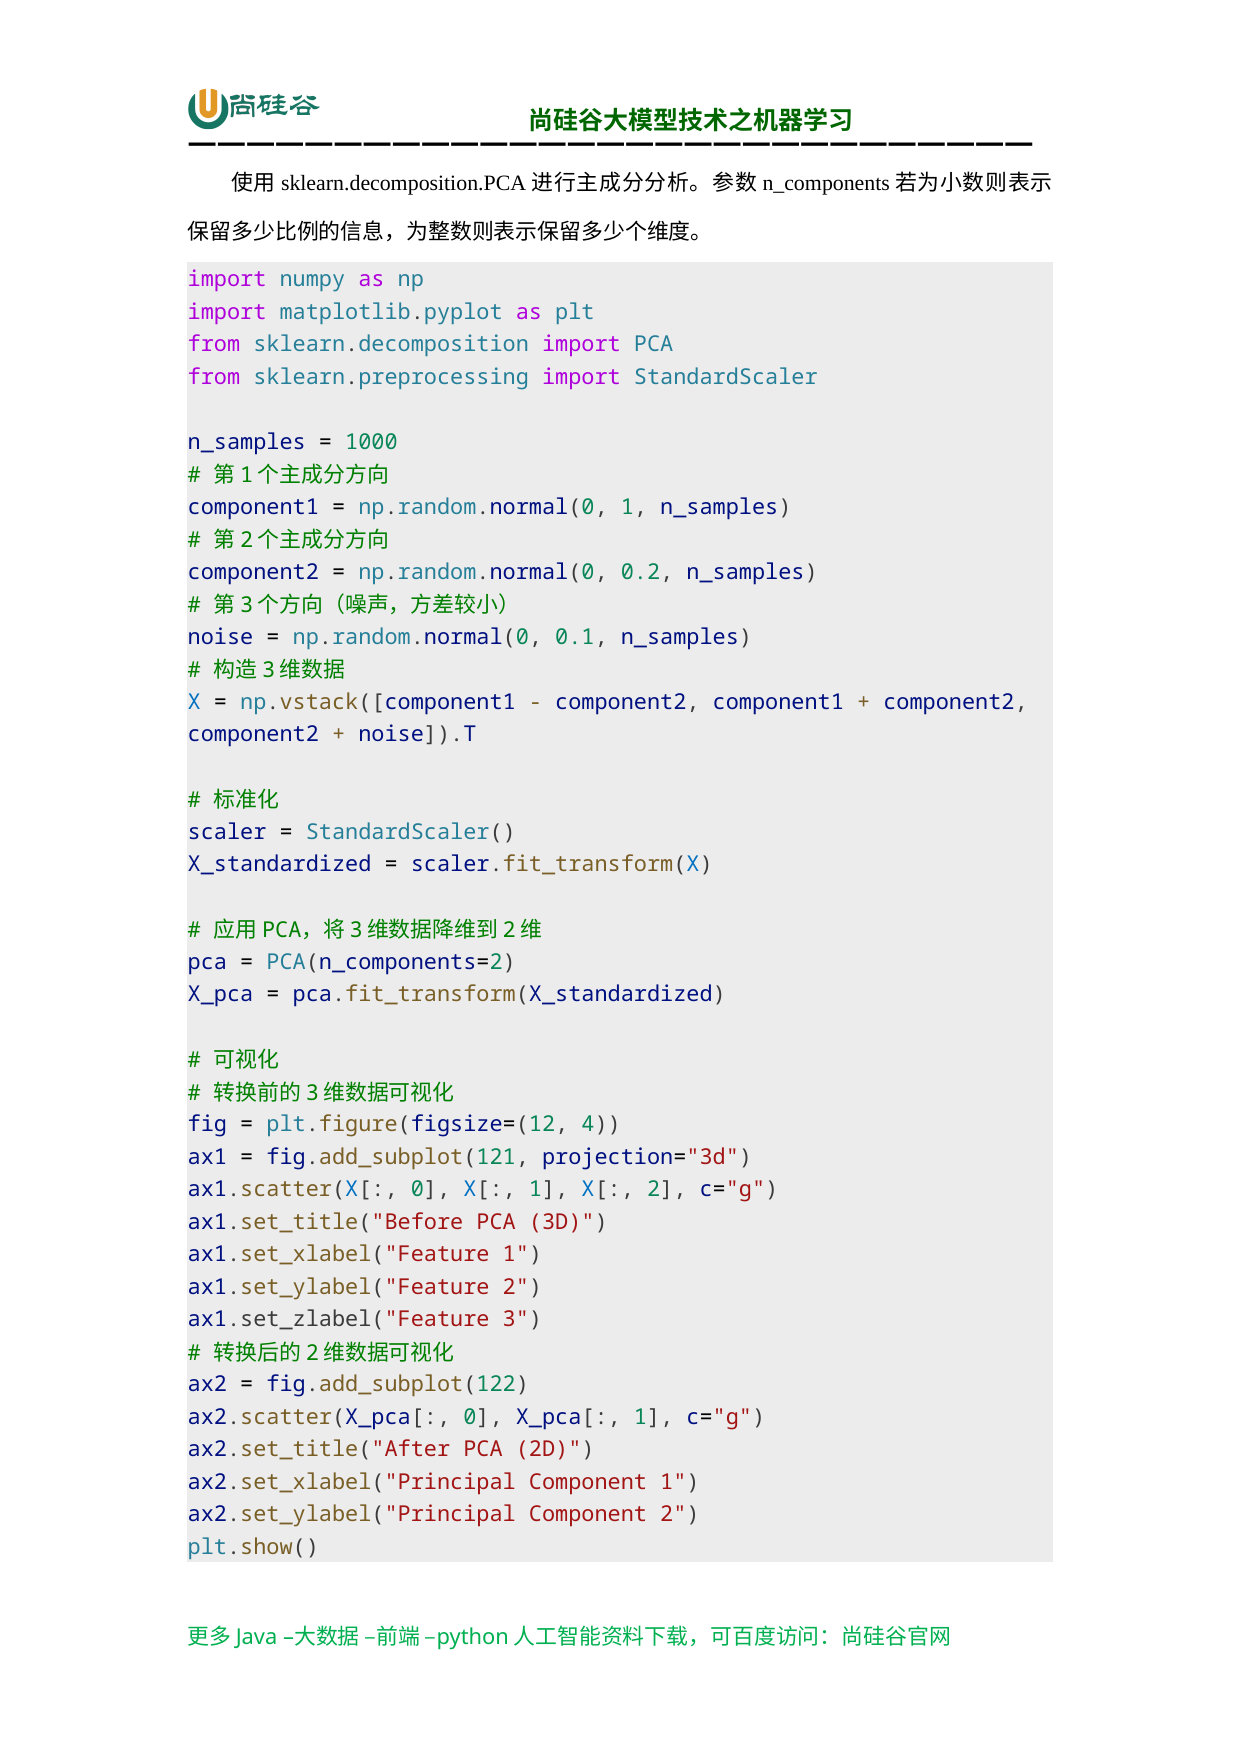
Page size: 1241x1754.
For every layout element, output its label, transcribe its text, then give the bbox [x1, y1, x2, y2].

text ax1 = fig.add_subplot(121, projection="3d") [187, 1139, 1053, 1172]
text ax1.set_xlabel("Feature 1") [187, 1237, 1053, 1269]
text ax2.set_xlabel("Principal Component 1") [187, 1464, 1053, 1497]
text # 标准化 [187, 782, 1053, 814]
text 使用sklearn.decomposition.PCA进行主成分分析。参数n_components若为小数则表示保留多少比例的信息，为整数则表示保留多少个维度。 [187, 165, 1053, 246]
text pca = PCA(n_components=2) [187, 944, 1053, 977]
text component2 = np.random.normal(0, 0.2, n_samples) [187, 554, 1053, 587]
text X = np.vstack([component1 - component2, component1 + component2, component2 + noise]).T [187, 684, 1053, 749]
text # 构造3维数据 [187, 652, 1053, 684]
text ax2.set_title("After PCA (2D)") [187, 1432, 1053, 1464]
text import numpy as np [187, 262, 1053, 294]
text ax1.scatter(X[:, 0], X[:, 1], X[:, 2], c="g") [187, 1172, 1053, 1204]
picture [187, 88, 321, 130]
text ax1.set_ylabel("Feature 2") [187, 1269, 1053, 1302]
text # 可视化 [187, 1042, 1053, 1074]
text fig = plt.figure(figsize=(12, 4)) [187, 1107, 1053, 1139]
text n_samples = 1000 [187, 424, 1053, 457]
text # 转换后的2维数据可视化 [187, 1334, 1053, 1367]
text scaler = StandardScaler() [187, 814, 1053, 847]
text # 第1个主成分方向 [187, 457, 1053, 489]
text X_standardized = scaler.fit_transform(X) [187, 847, 1053, 879]
text from sklearn.preprocessing import StandardScaler [187, 359, 1053, 392]
text ax2 = fig.add_subplot(122) [187, 1367, 1053, 1399]
text X_pca = pca.fit_transform(X_standardized) [187, 977, 1053, 1009]
text ax1.set_zlabel("Feature 3") [187, 1302, 1053, 1334]
text # 转换前的3维数据可视化 [187, 1074, 1053, 1107]
text noise = np.random.normal(0, 0.1, n_samples) [187, 619, 1053, 652]
text component1 = np.random.normal(0, 1, n_samples) [187, 489, 1053, 522]
text plt.show() [187, 1529, 1053, 1562]
text # 第2个主成分方向 [187, 522, 1053, 554]
text # 应用PCA，将3维数据降维到2维 [187, 912, 1053, 944]
text ax1.set_title("Before PCA (3D)") [187, 1204, 1053, 1237]
text from sklearn.decomposition import PCA [187, 327, 1053, 359]
text ax2.scatter(X_pca[:, 0], X_pca[:, 1], c="g") [187, 1399, 1053, 1432]
text import matplotlib.pyplot as plt [187, 294, 1053, 327]
text ax2.set_ylabel("Principal Component 2") [187, 1497, 1053, 1529]
text # 第3个方向（噪声，方差较小） [187, 587, 1053, 619]
